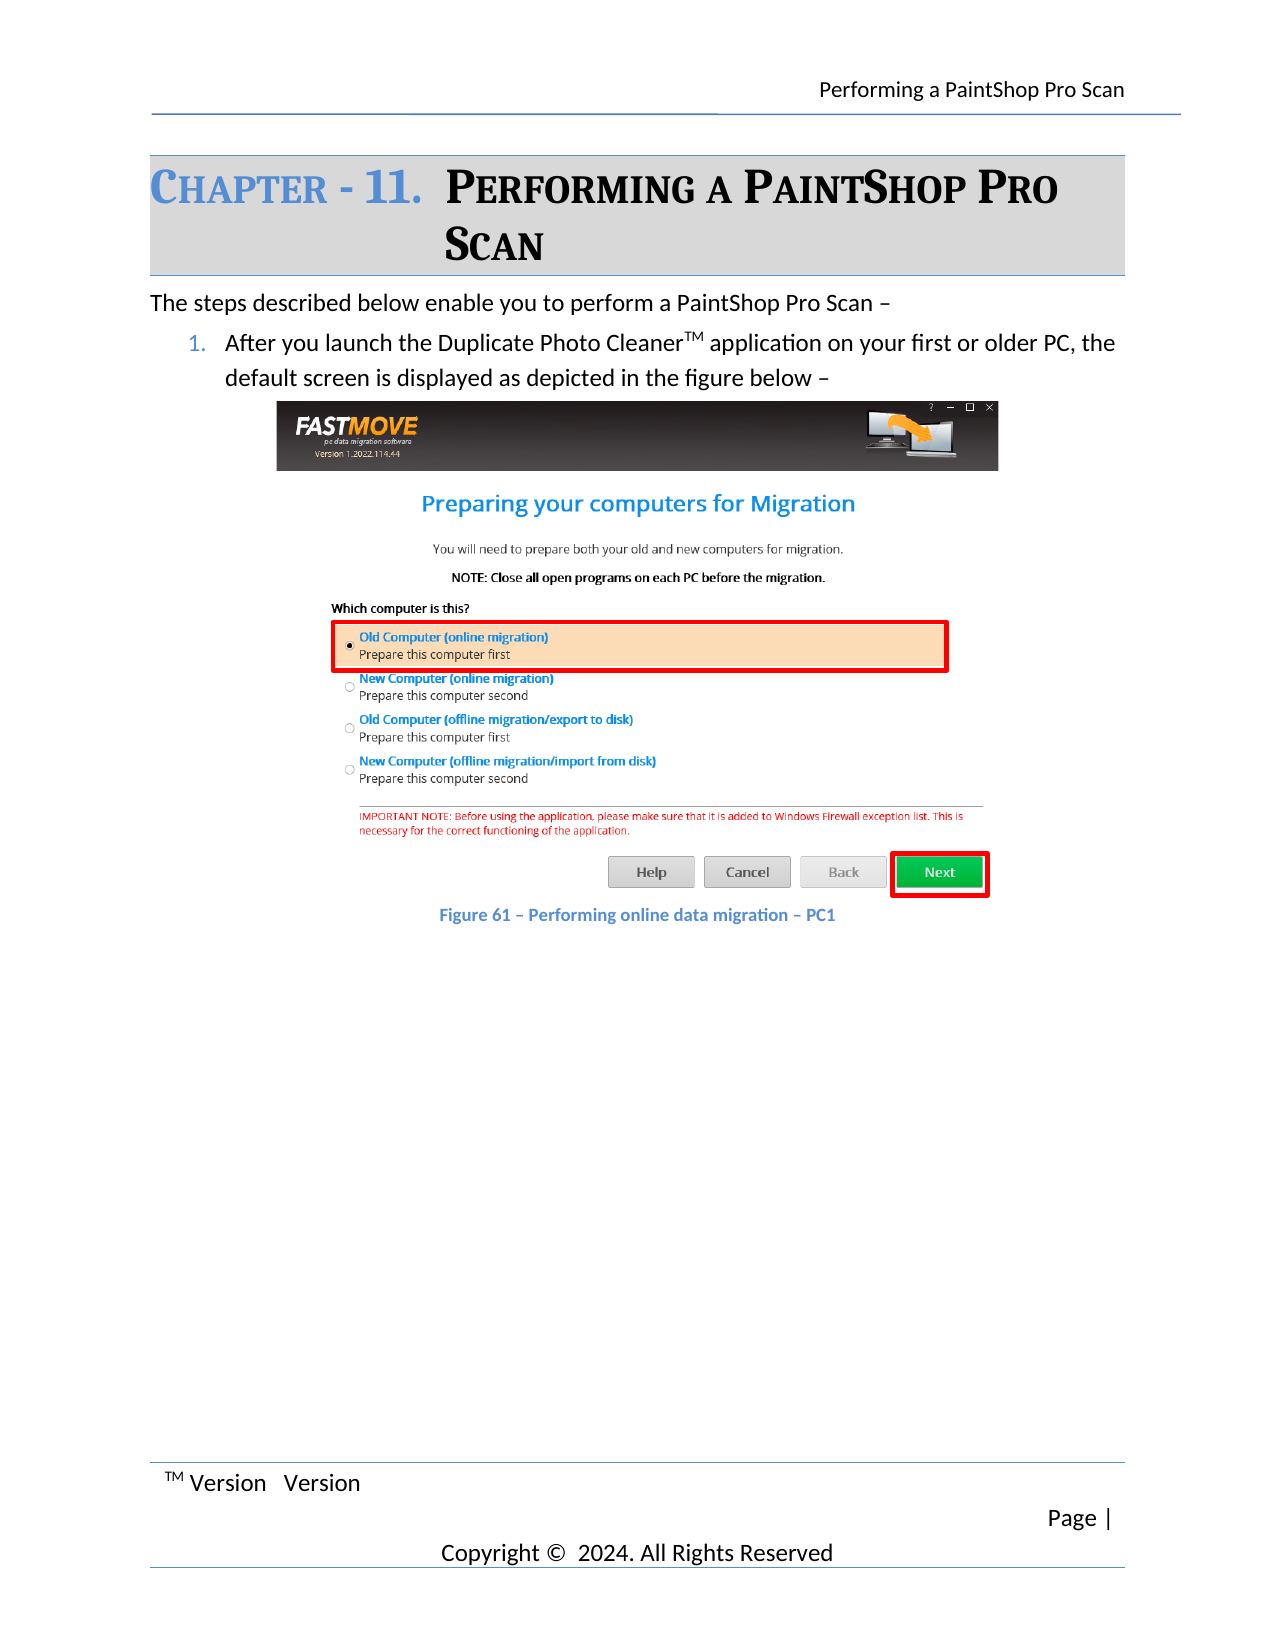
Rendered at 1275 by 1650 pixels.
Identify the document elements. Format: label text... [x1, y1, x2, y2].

text Figure 61 – Performing online data migration – PC1 [150, 903, 1125, 926]
text The steps described below enable you to perform a PaintShop Pro Scan – [150, 288, 1125, 318]
picture [895, 856, 985, 893]
list After you launch the Duplicate Photo CleanerTM application on your first or older PC, the default screen is displayed as depicted in the figure below – [187, 327, 1125, 392]
subtitle Performing a PaintShop Pro Scan [150, 156, 1125, 275]
picture [276, 401, 999, 895]
